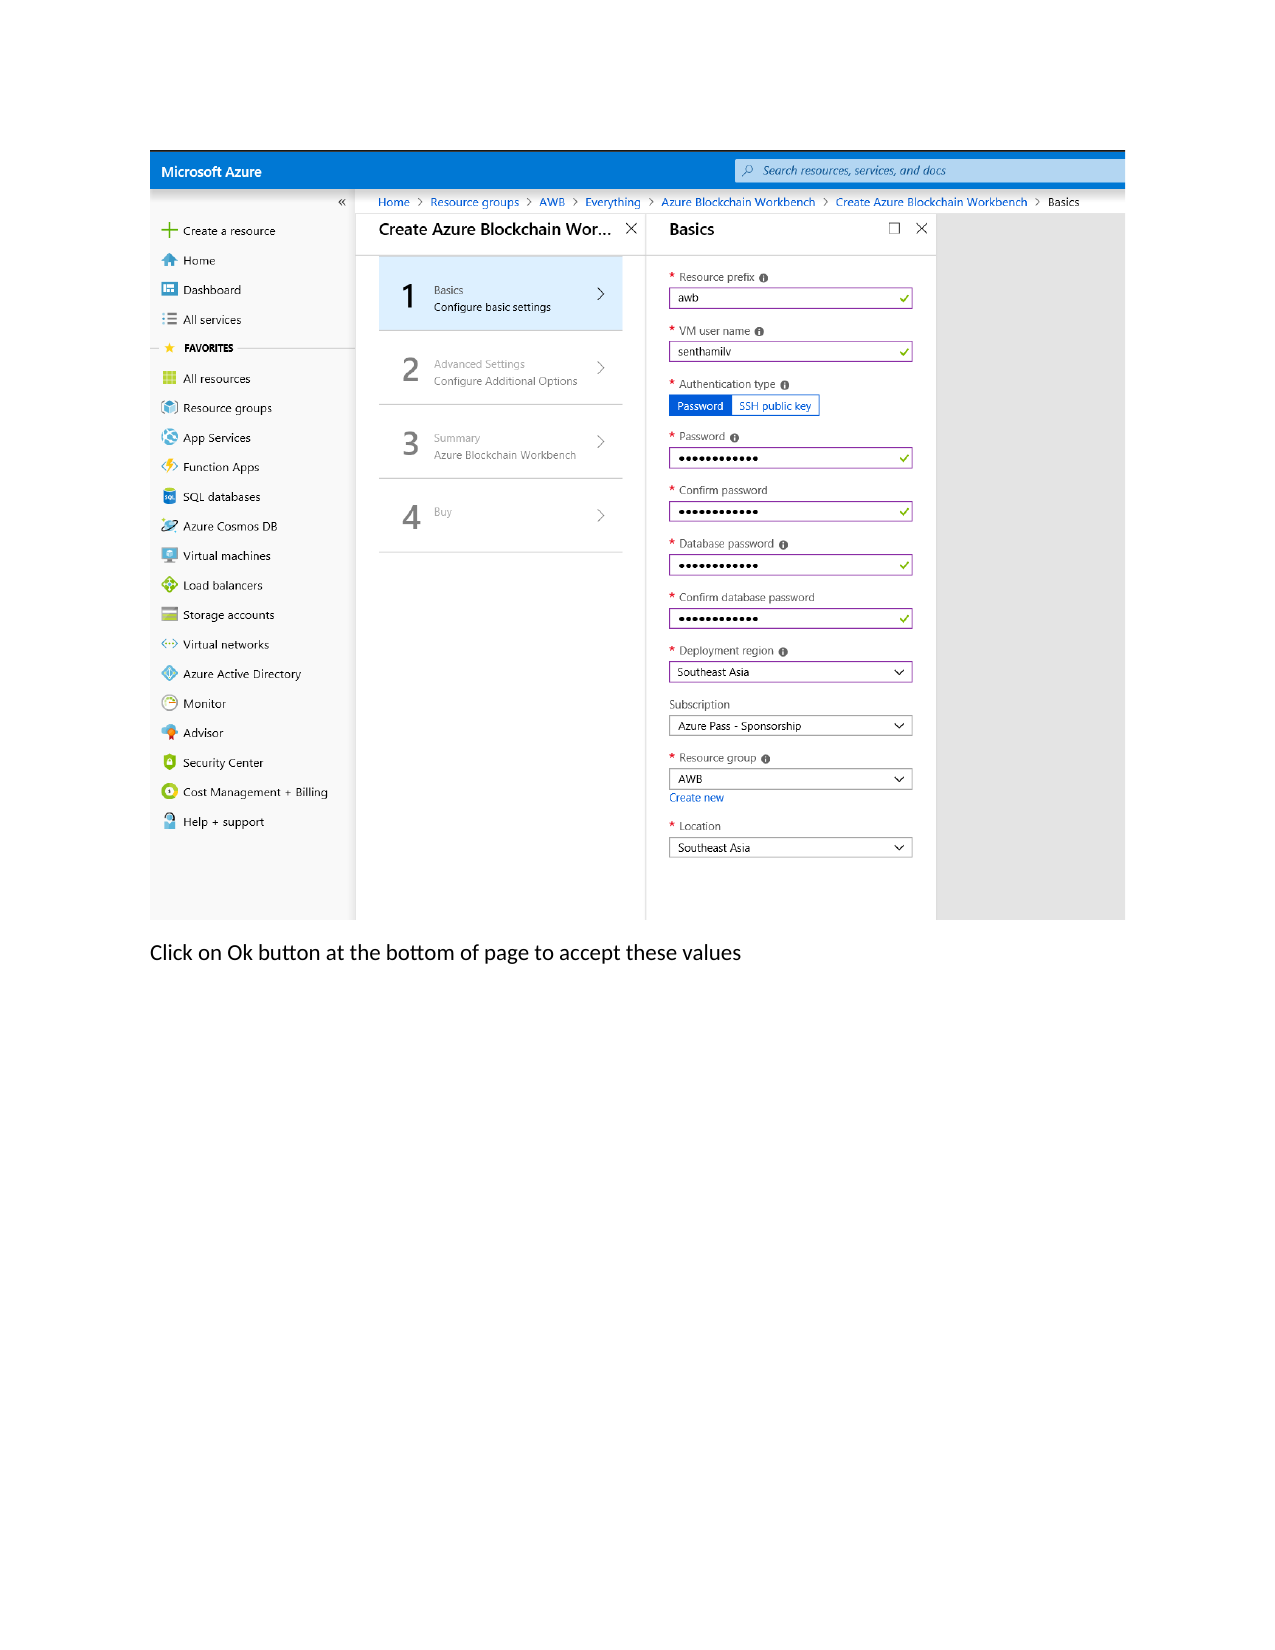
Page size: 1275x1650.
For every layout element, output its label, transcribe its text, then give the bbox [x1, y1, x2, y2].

text Click on Ok button at the bottom of page to accept these values [150, 938, 1125, 966]
picture [150, 150, 1125, 920]
